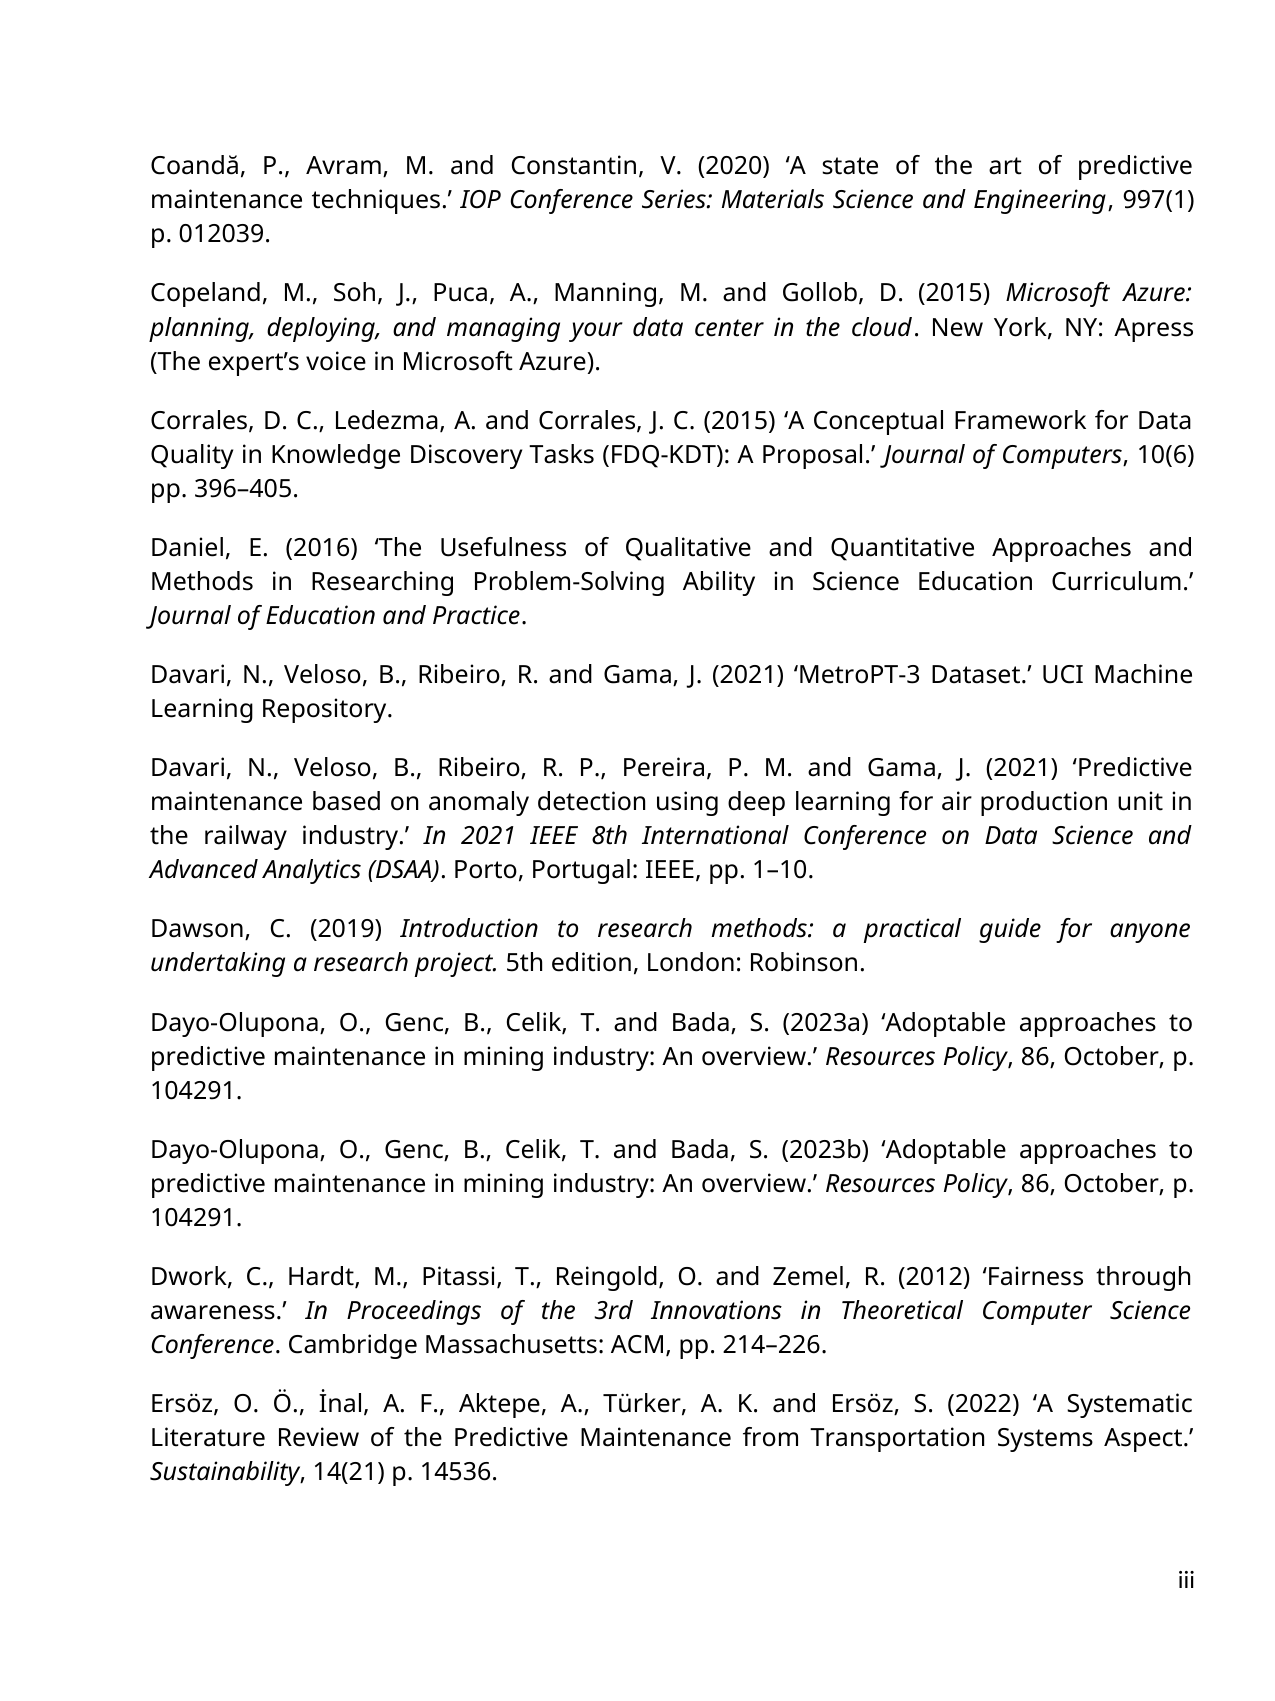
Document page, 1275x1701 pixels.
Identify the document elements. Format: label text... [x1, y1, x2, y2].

text Dayo-Olupona, O., Genc, B., Celik, T. and Bada, S. (2023a) ‘Adoptable approaches to predictive maintenance in mining industry: An overview.’ Resources Policy, 86, October, p. 104291. [150, 1004, 1195, 1106]
text Ersöz, O. Ö., İnal, A. F., Aktepe, A., Türker, A. K. and Ersöz, S. (2022) ‘A Systematic Literature Review of the Predictive Maintenance from Transportation Systems Aspect.’ Sustainability, 14(21) p. 14536. [150, 1386, 1195, 1488]
text Dawson, C. (2019) Introduction to research methods: a practical guide for anyone undertaking a research project. 5th edition, London: Robinson. [150, 911, 1195, 979]
text Copeland, M., Soh, J., Puca, A., Manning, M. and Gollob, D. (2015) Microsoft Azure: planning, deploying, and managing your data center in the cloud. New York, NY: Apress (The expert’s voice in Microsoft Azure). [150, 275, 1195, 377]
text Davari, N., Veloso, B., Ribeiro, R. and Gama, J. (2021) ‘MetroPT-3 Dataset.’ UCI Machine Learning Repository. [150, 657, 1195, 725]
text Daniel, E. (2016) ‘The Usefulness of Qualitative and Quantitative Approaches and Methods in Researching Problem-Solving Ability in Science Education Curriculum.’ Journal of Education and Practice. [150, 529, 1195, 632]
text Dwork, C., Hardt, M., Pitassi, T., Reingold, O. and Zemel, R. (2012) ‘Fairness through awareness.’ In Proceedings of the 3rd Innovations in Theoretical Computer Science Conference. Cambridge Massachusetts: ACM, pp. 214–226. [150, 1258, 1195, 1361]
text Davari, N., Veloso, B., Ribeiro, R. P., Pereira, P. M. and Gama, J. (2021) ‘Predictive maintenance based on anomaly detection using deep learning for air production unit in the railway industry.’ In 2021 IEEE 8th International Conference on Data Science and Advanced Analytics (DSAA). Porto, Portugal: IEEE, pp. 1–10. [150, 750, 1195, 886]
text Corrales, D. C., Ledezma, A. and Corrales, J. C. (2015) ‘A Conceptual Framework for Data Quality in Knowledge Discovery Tasks (FDQ-KDT): A Proposal.’ Journal of Computers, 10(6) pp. 396–405. [150, 402, 1195, 504]
text Dayo-Olupona, O., Genc, B., Celik, T. and Bada, S. (2023b) ‘Adoptable approaches to predictive maintenance in mining industry: An overview.’ Resources Policy, 86, October, p. 104291. [150, 1131, 1195, 1233]
text Coandă, P., Avram, M. and Constantin, V. (2020) ‘A state of the art of predictive maintenance techniques.’ IOP Conference Series: Materials Science and Engineering, 997(1) p. 012039. [150, 148, 1195, 250]
